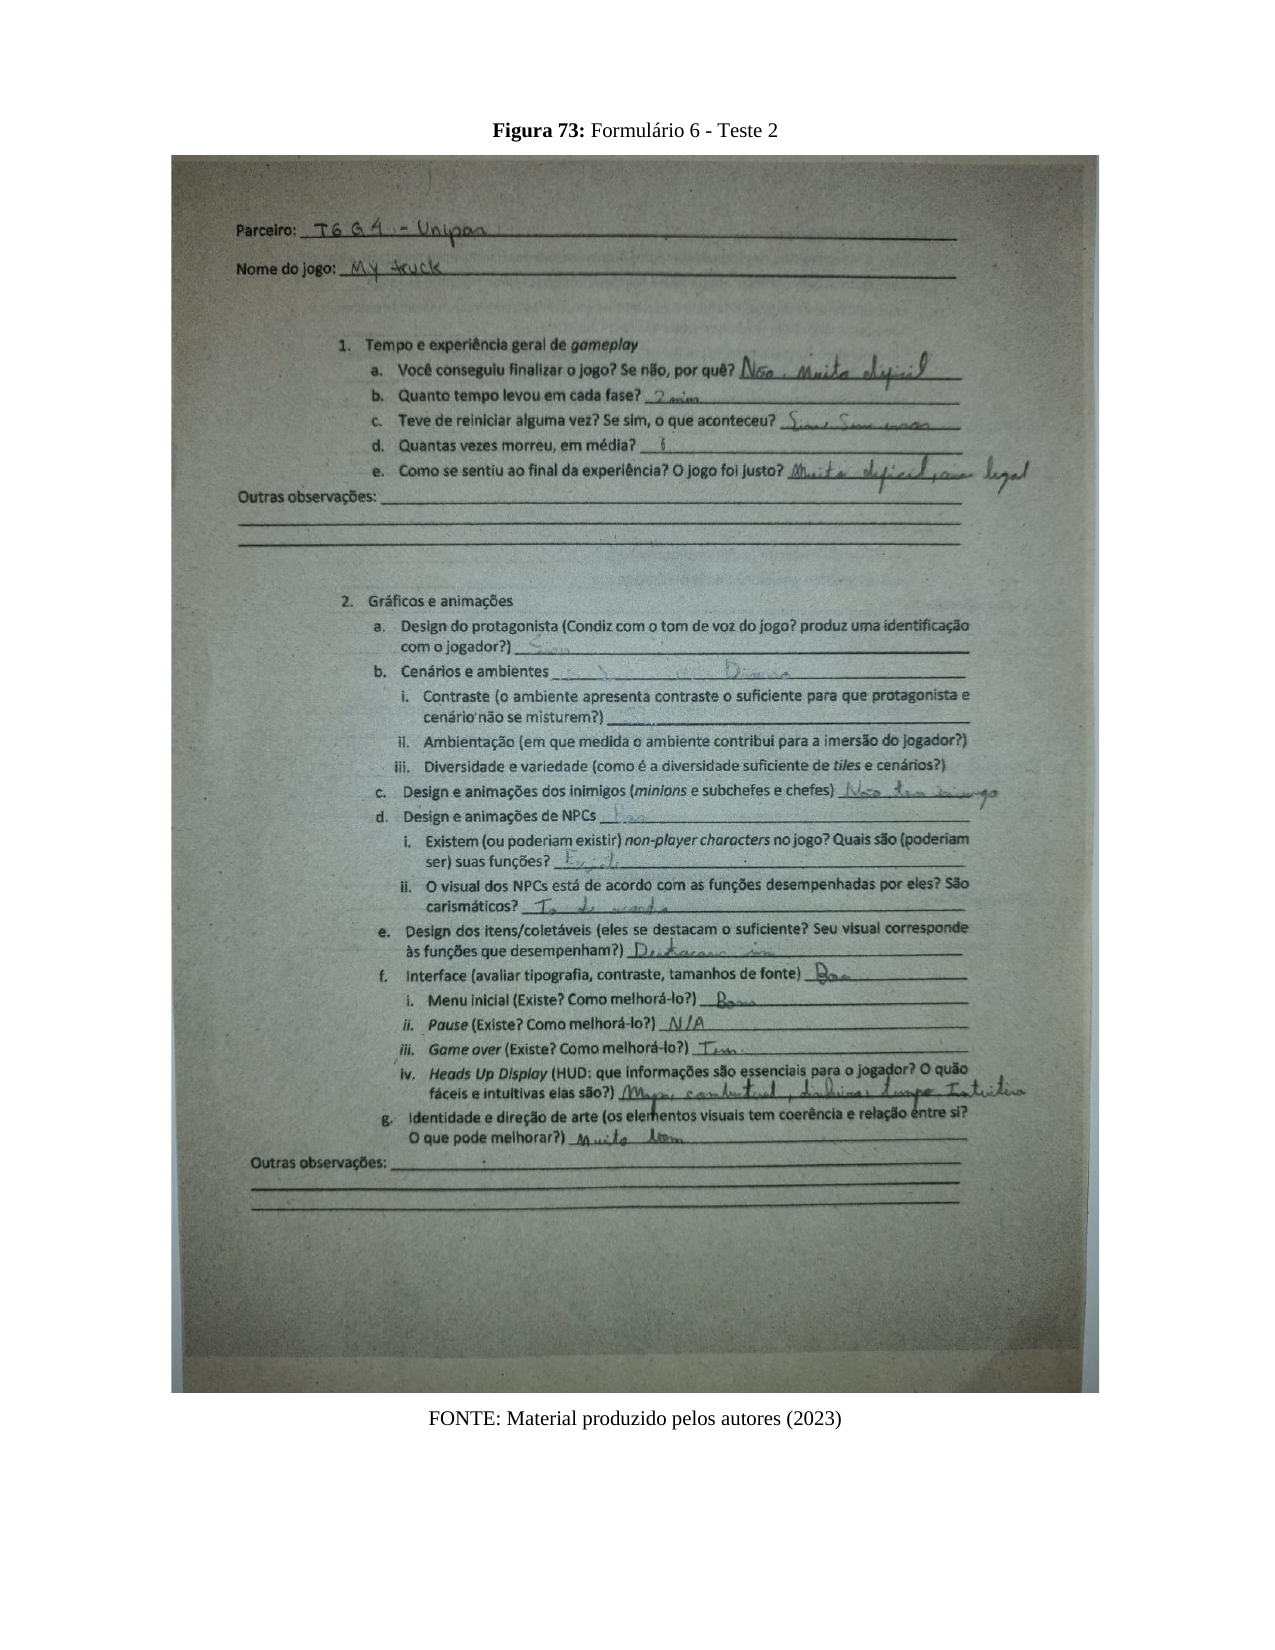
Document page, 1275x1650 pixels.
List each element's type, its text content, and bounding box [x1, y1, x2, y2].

picture [171, 155, 1100, 1393]
text FONTE: Material produzido pelos autores (2023) [118, 1406, 1152, 1430]
